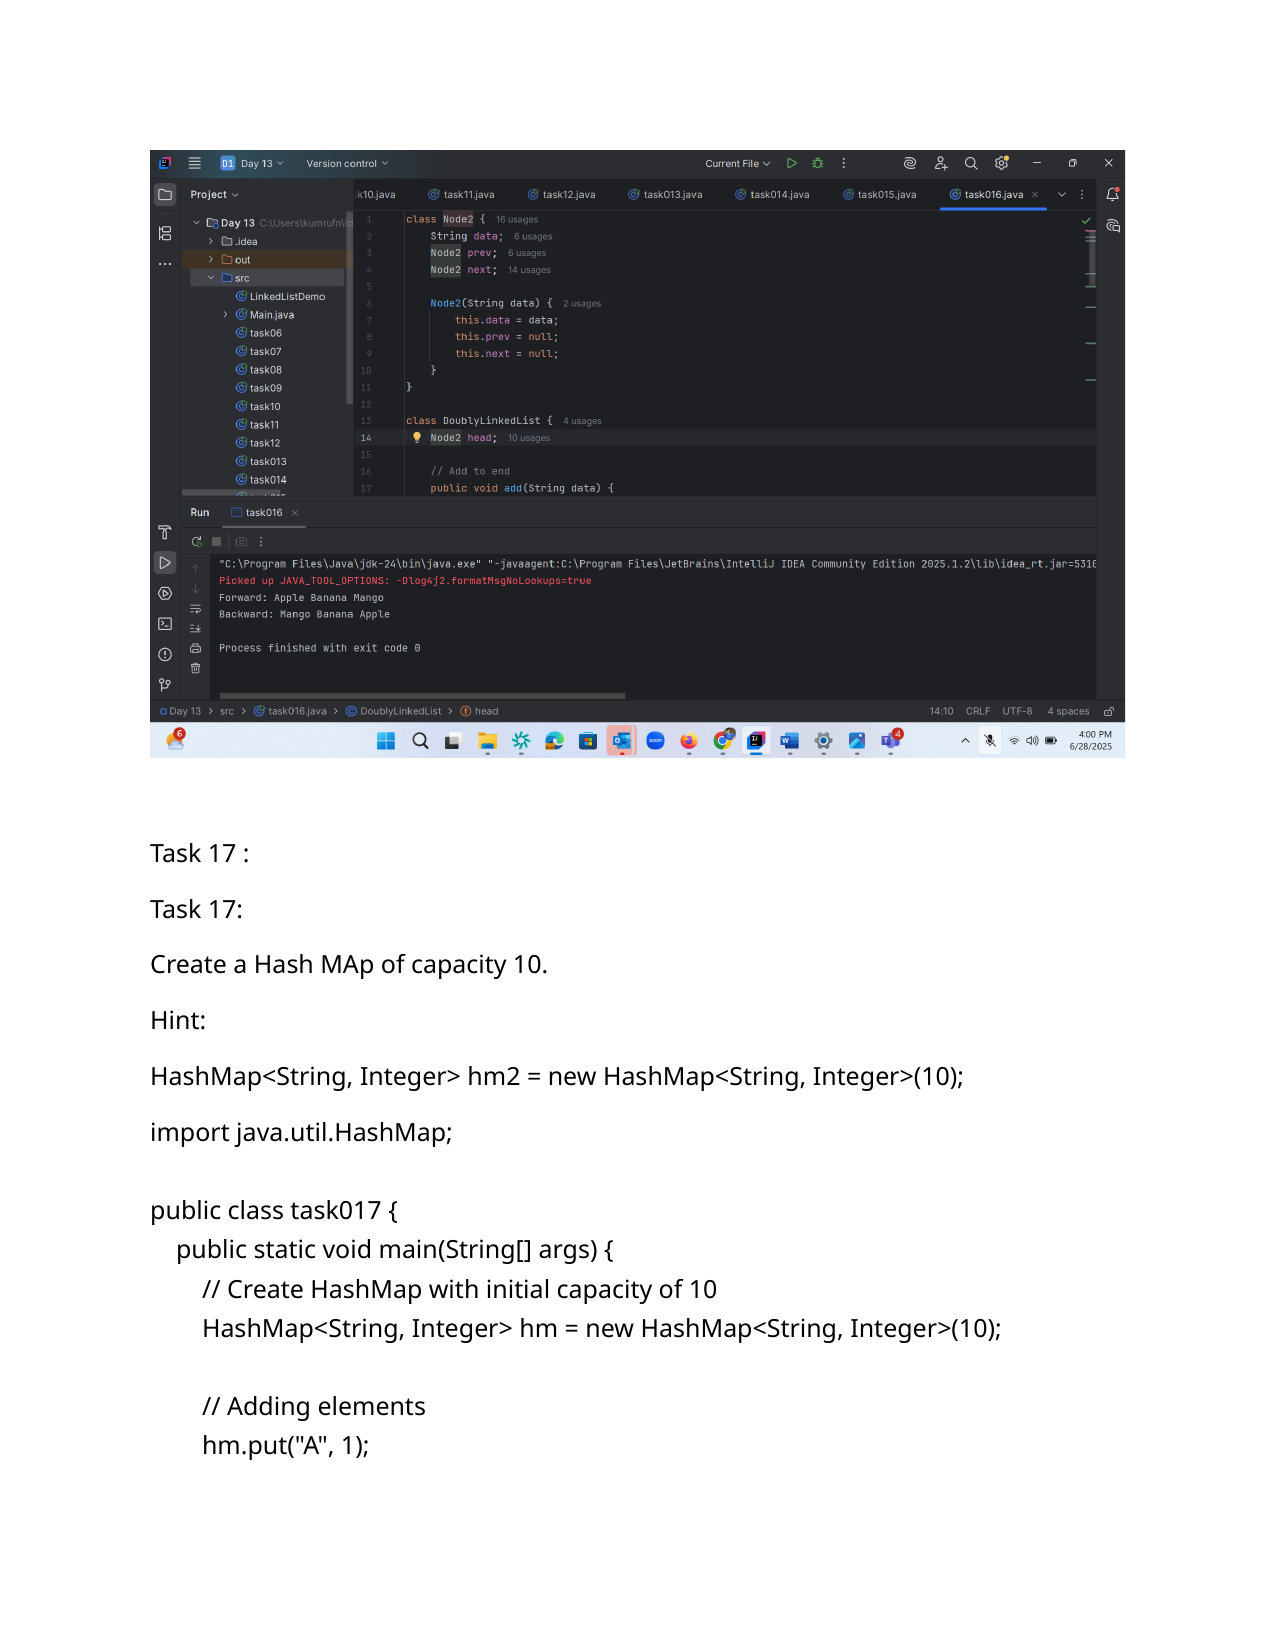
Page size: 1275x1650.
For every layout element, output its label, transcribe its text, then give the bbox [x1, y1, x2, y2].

picture [150, 150, 1125, 758]
text Hint: [150, 1003, 1125, 1037]
text Create a Hash MAp of capacity 10. [150, 947, 1125, 981]
text Task 17 : [150, 836, 1125, 869]
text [150, 1115, 1125, 1462]
text Task 17: [150, 891, 1125, 925]
text HashMap<String, Integer> hm2 = new HashMap<String, Integer>(10); [150, 1059, 1125, 1093]
